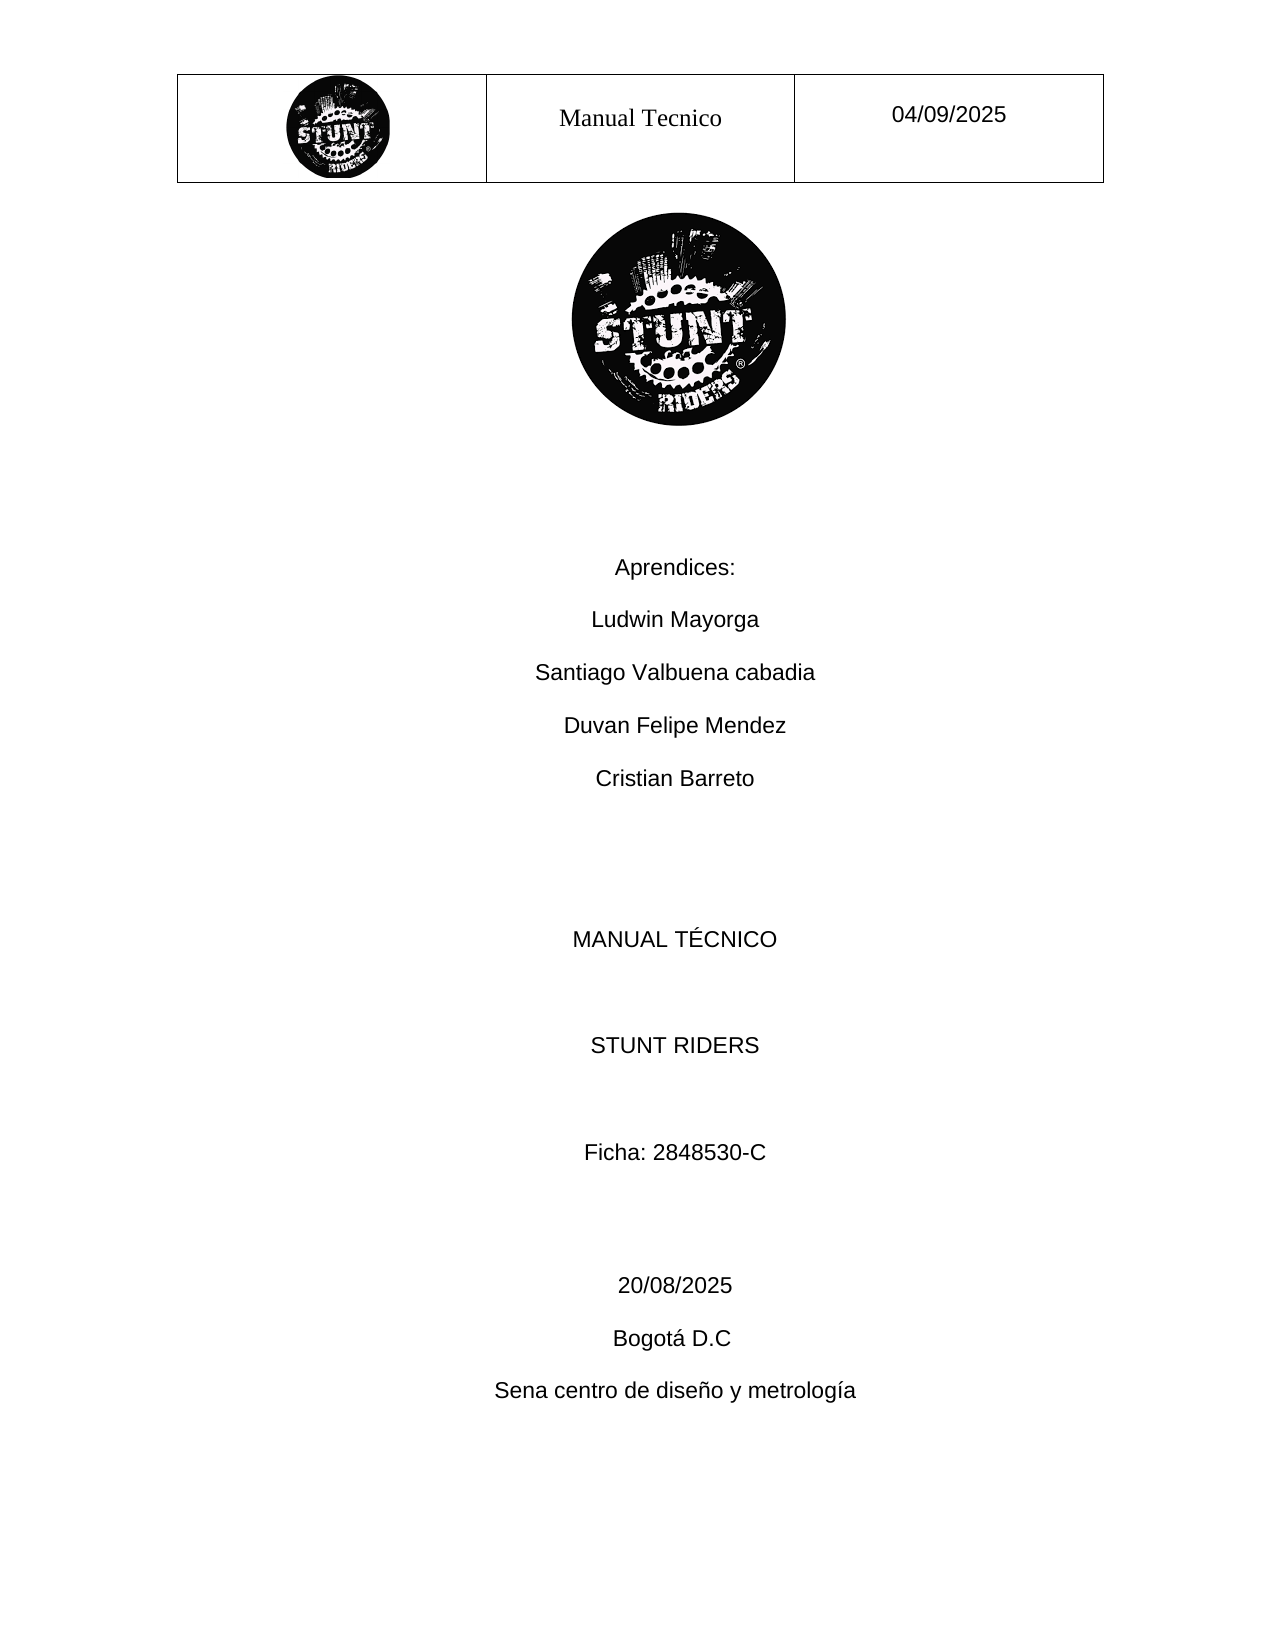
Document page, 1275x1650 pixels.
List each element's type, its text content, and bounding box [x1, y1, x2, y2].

text Santiago Valbuena cabadia [177, 659, 1098, 685]
text Sena centro de diseño y metrología [177, 1377, 1098, 1403]
text Ludwin Mayorga [177, 606, 1098, 633]
text Bogotá D.C [177, 1324, 1098, 1351]
text STUNT RIDERS [177, 1032, 1098, 1059]
picture [565, 210, 788, 429]
text 20/08/2025 [177, 1272, 1098, 1298]
text Duvan Felipe Mendez [177, 712, 1098, 738]
text Ficha: 2848530-C [177, 1139, 1098, 1165]
text Cristian Barreto [177, 764, 1098, 791]
text Aprendices: [177, 554, 1098, 580]
text MANUAL TÉCNICO [177, 926, 1098, 952]
picture [283, 75, 390, 178]
